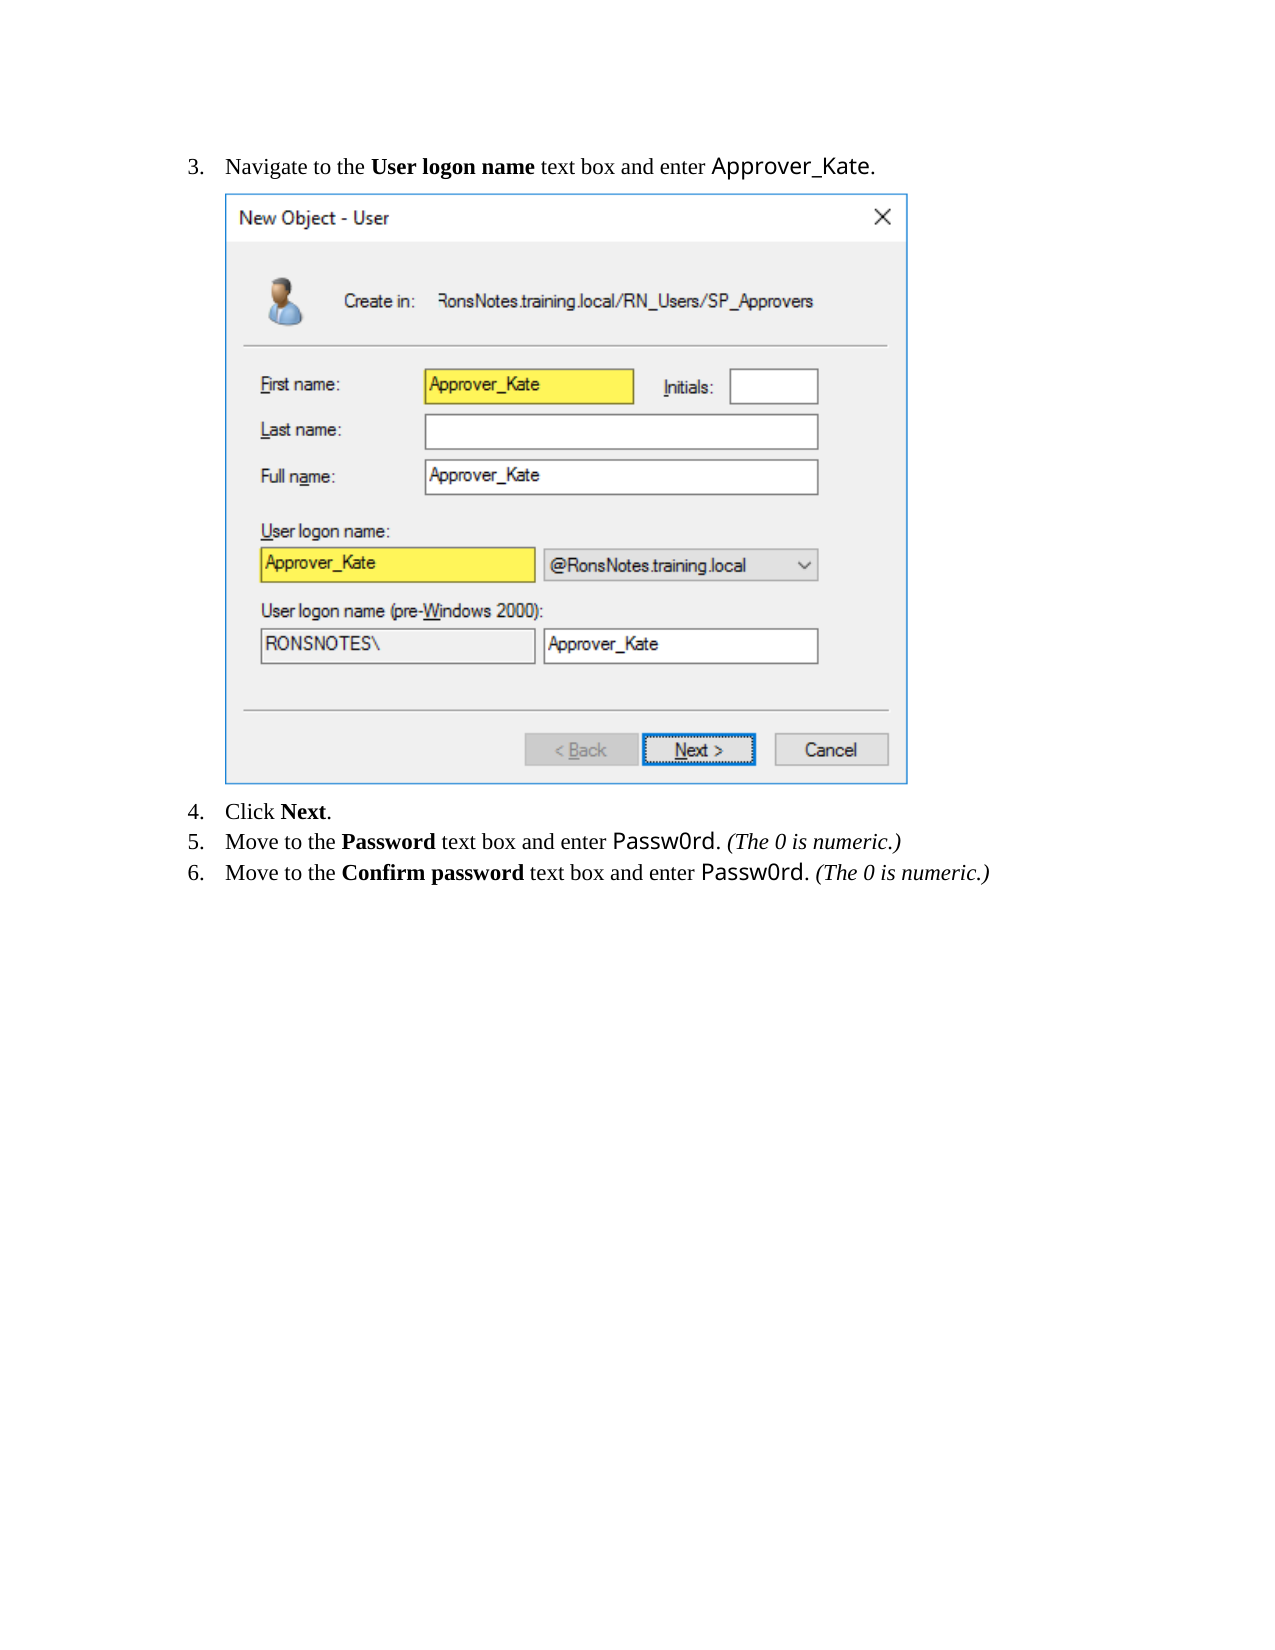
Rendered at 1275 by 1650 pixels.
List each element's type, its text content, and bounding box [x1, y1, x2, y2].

list Move to the Confirm password text box and enter Passw0rd. (The 0 is numeric.) [187, 856, 1125, 887]
list Navigate to the User logon name text box and enter Approver_Kate. [187, 150, 1125, 181]
picture [225, 181, 908, 799]
list Click Next. [187, 798, 1125, 825]
list Move to the Password text box and enter Passw0rd. (The 0 is numeric.) [187, 825, 1125, 856]
